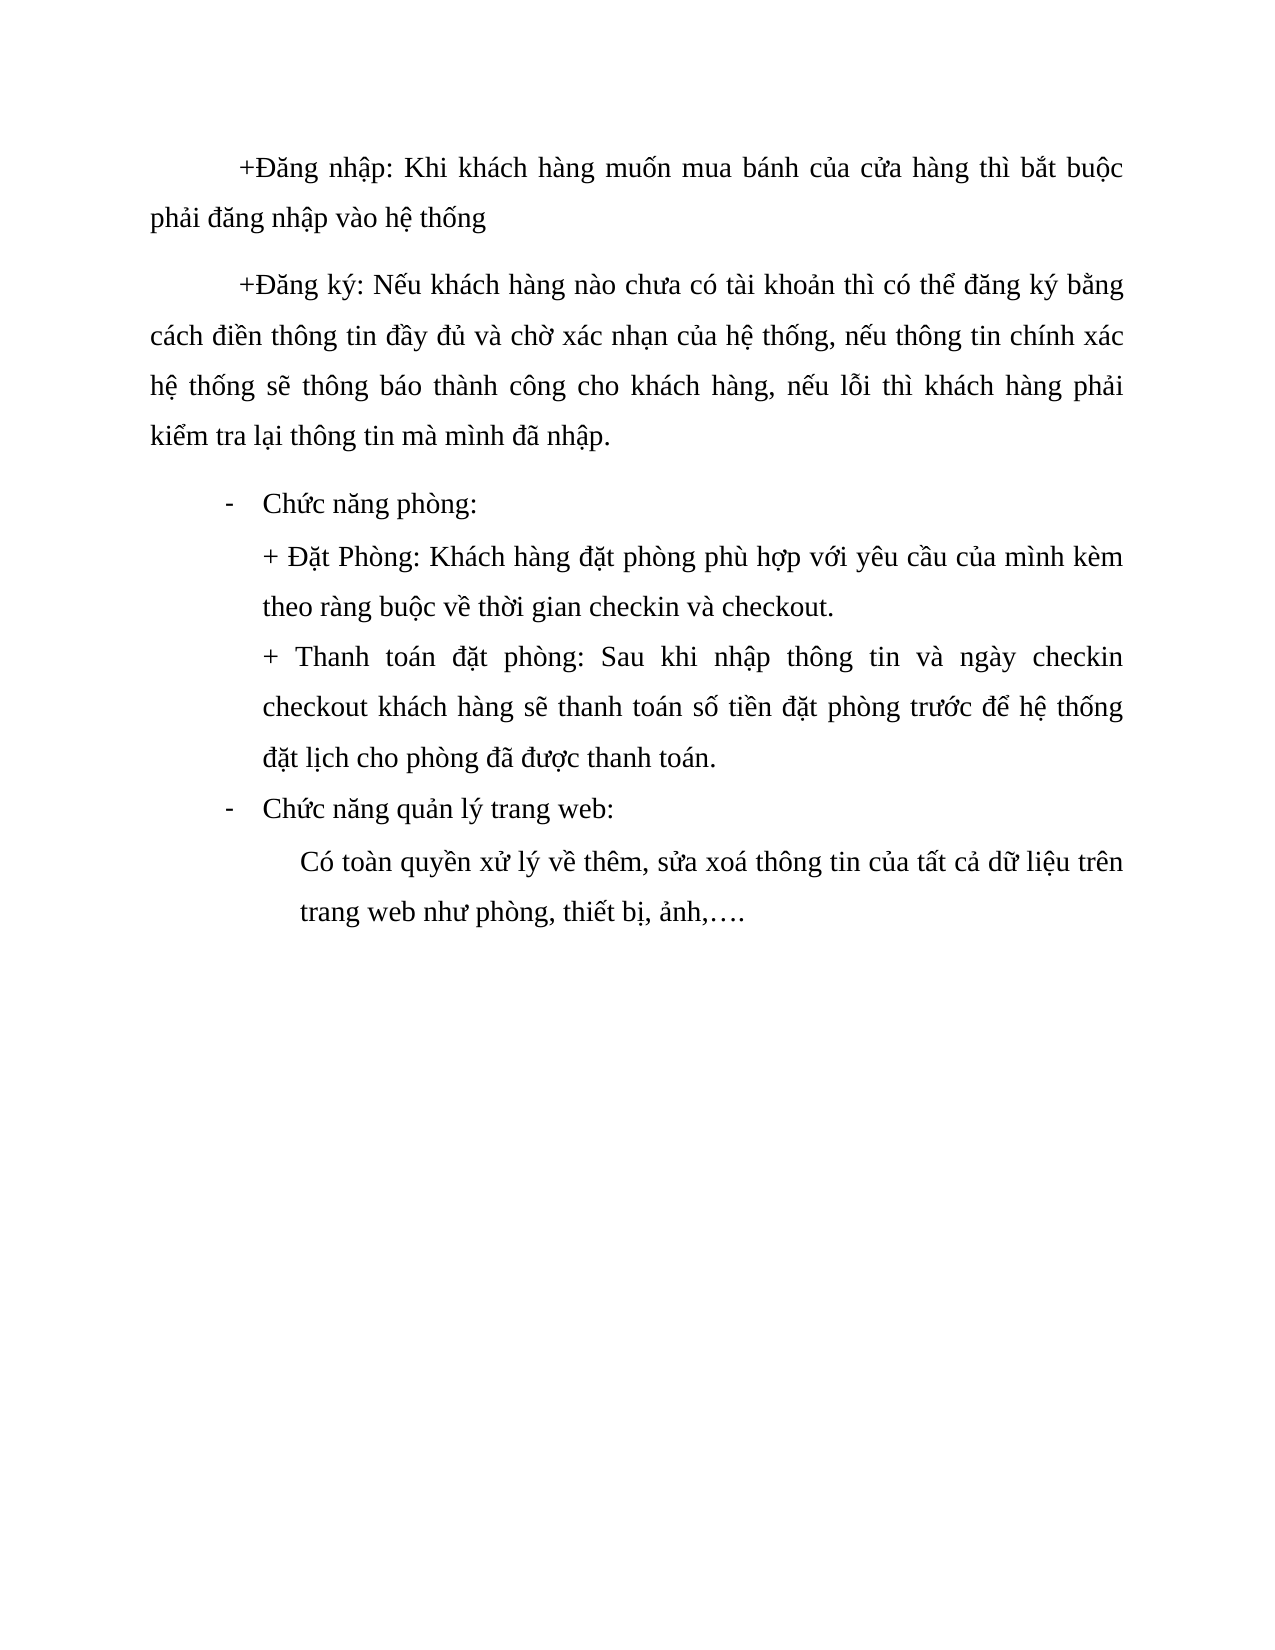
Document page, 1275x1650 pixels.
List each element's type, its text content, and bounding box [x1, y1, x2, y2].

list + Thanh toán đặt phòng: Sau khi nhập thông tin và ngày checkin checkout khách hàng sẽ thanh toán số tiền đặt phòng trước để hệ thống đặt lịch cho phòng đã được thanh toán. [262, 639, 1125, 773]
list Chức năng quản lý trang web: [225, 790, 1125, 826]
list + Đặt Phòng: Khách hàng đặt phòng phù hợp với yêu cầu của mình kèm theo ràng buộc về thời gian checkin và checkout. [262, 539, 1125, 622]
text +Đăng nhập: Khi khách hàng muốn mua bánh của cửa hàng thì bắt buộc phải đăng nhập vào hệ thống [150, 150, 1125, 234]
text +Đăng ký: Nếu khách hàng nào chưa có tài khoản thì có thể đăng ký bằng cách điền thông tin đầy đủ và chờ xác nhạn của hệ thống, nếu thông tin chính xác hệ thống sẽ thông báo thành công cho khách hàng, nếu lỗi thì khách hàng phải kiểm tra lại thông tin mà mình đã nhập. [150, 267, 1125, 452]
list Chức năng phòng: [225, 485, 1125, 521]
list Có toàn quyền xử lý về thêm, sửa xoá thông tin của tất cả dữ liệu trên trang web như phòng, thiết bị, ảnh,…. [300, 844, 1125, 927]
